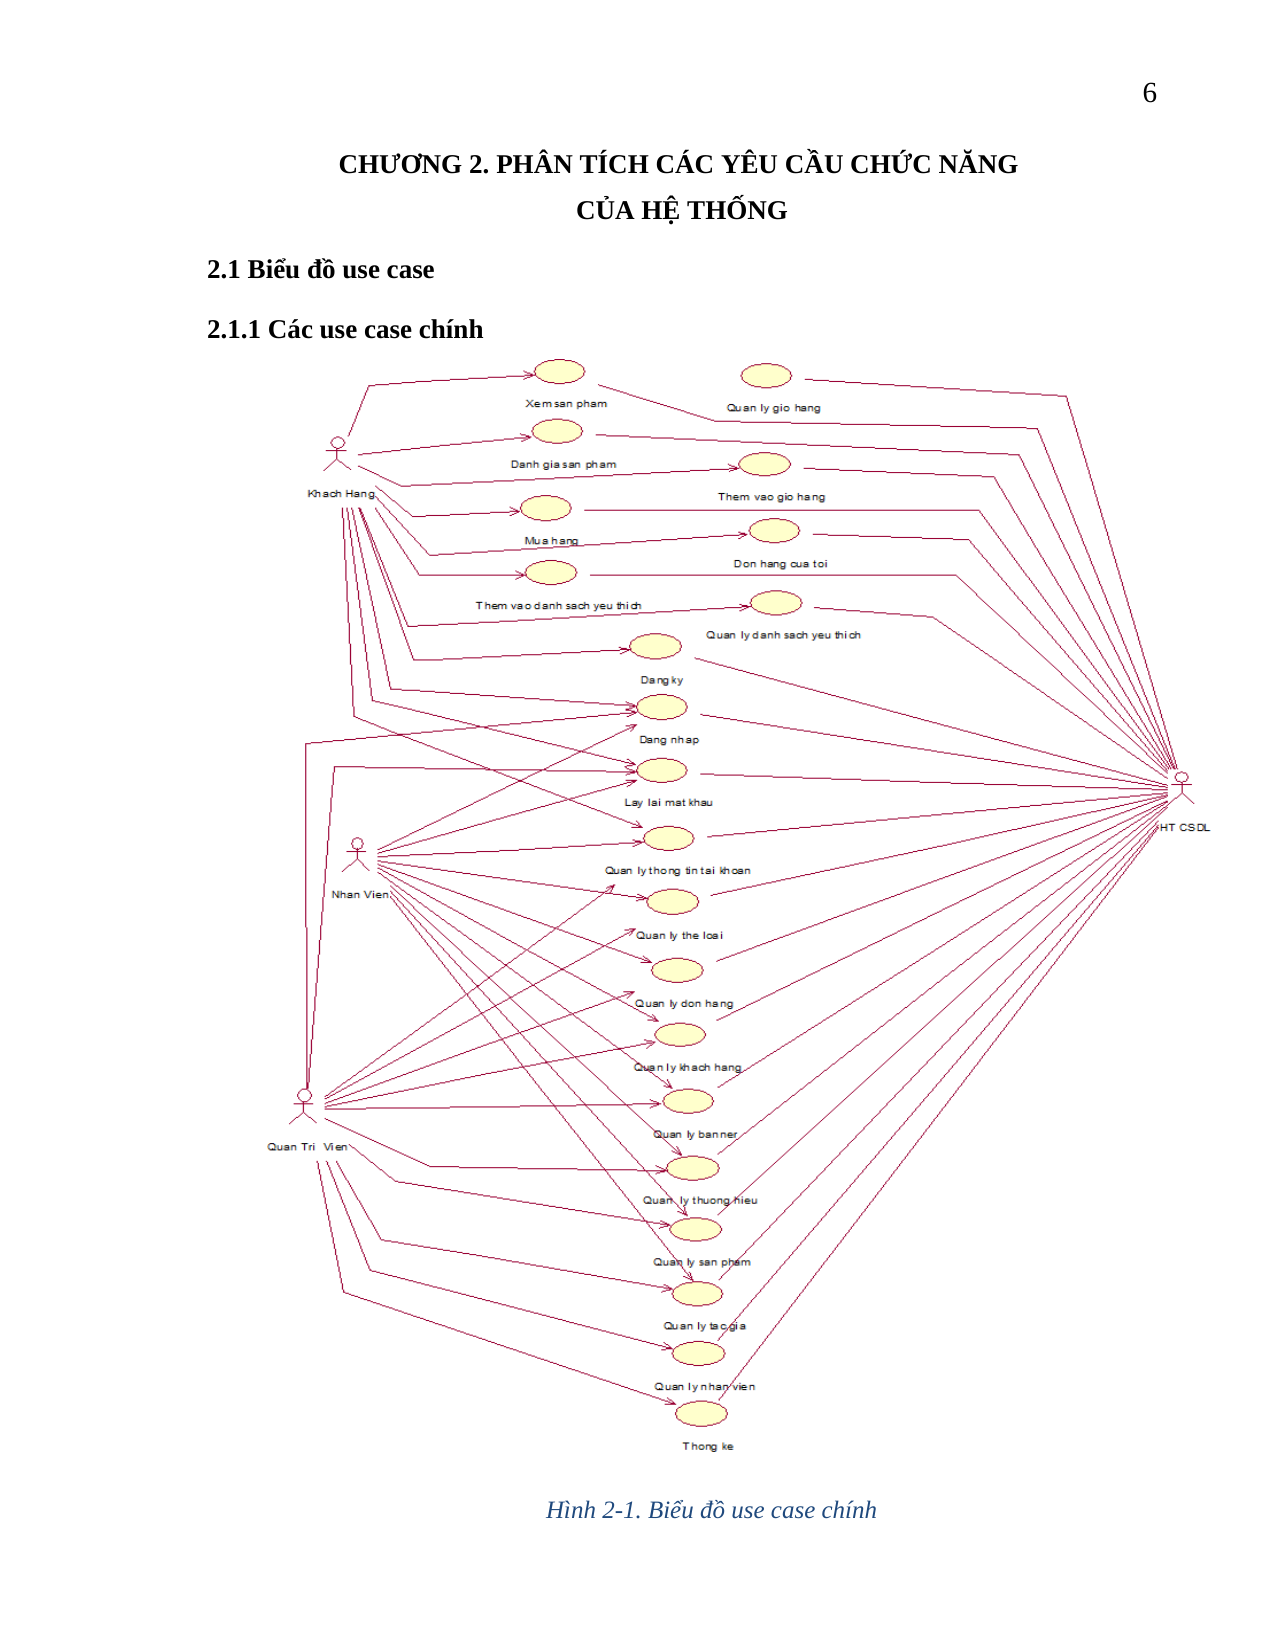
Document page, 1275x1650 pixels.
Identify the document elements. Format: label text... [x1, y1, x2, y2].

subtitle PHÂN TÍCH CÁC YÊU CẦU CHỨC NĂNG CỦA HỆ THỐNG [207, 148, 1157, 226]
picture [265, 359, 1215, 1454]
text Hình 2-1. Biểu đồ use case chính [207, 1495, 1157, 1524]
subtitle Biểu đồ use case [207, 253, 1157, 285]
subtitle Các use case chính [207, 313, 1157, 344]
